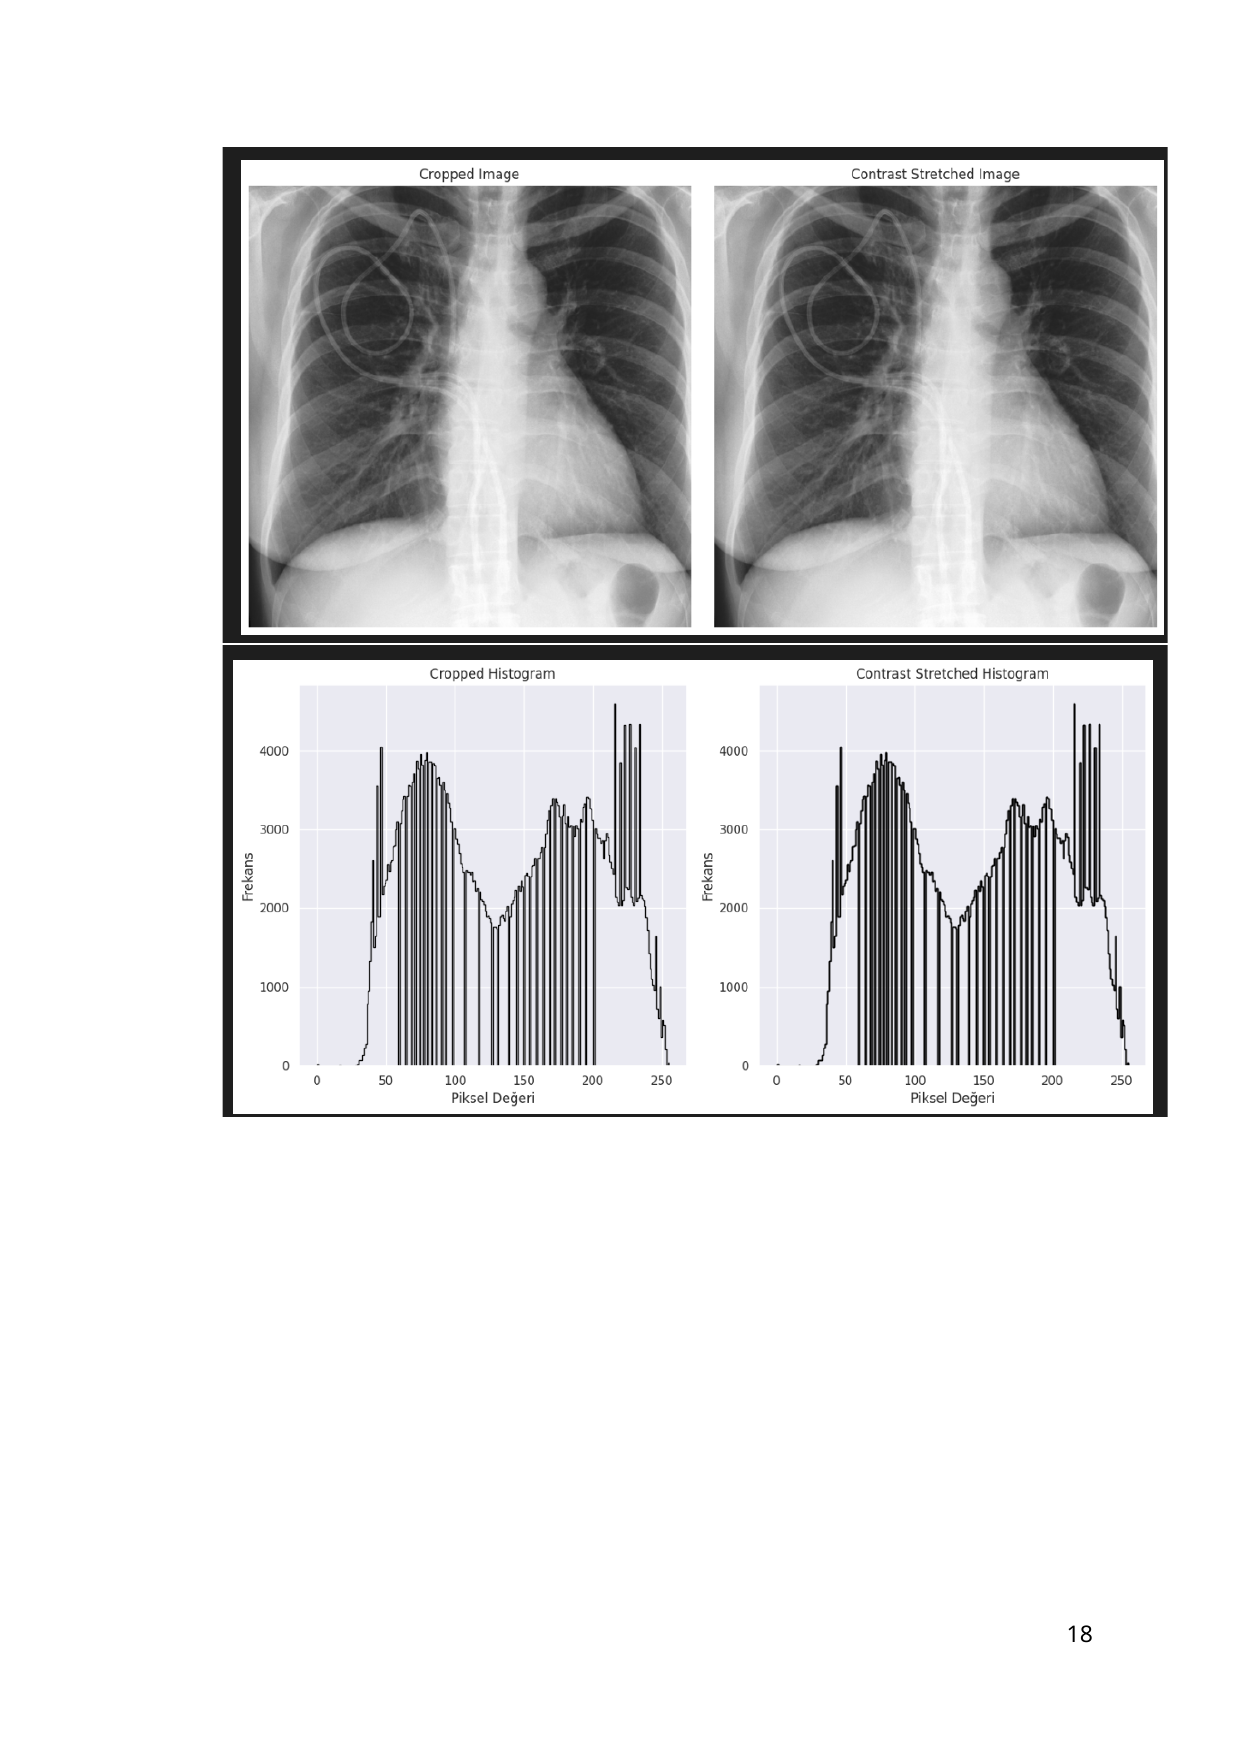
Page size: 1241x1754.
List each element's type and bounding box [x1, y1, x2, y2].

picture [222, 645, 1168, 1117]
picture [222, 147, 1168, 643]
